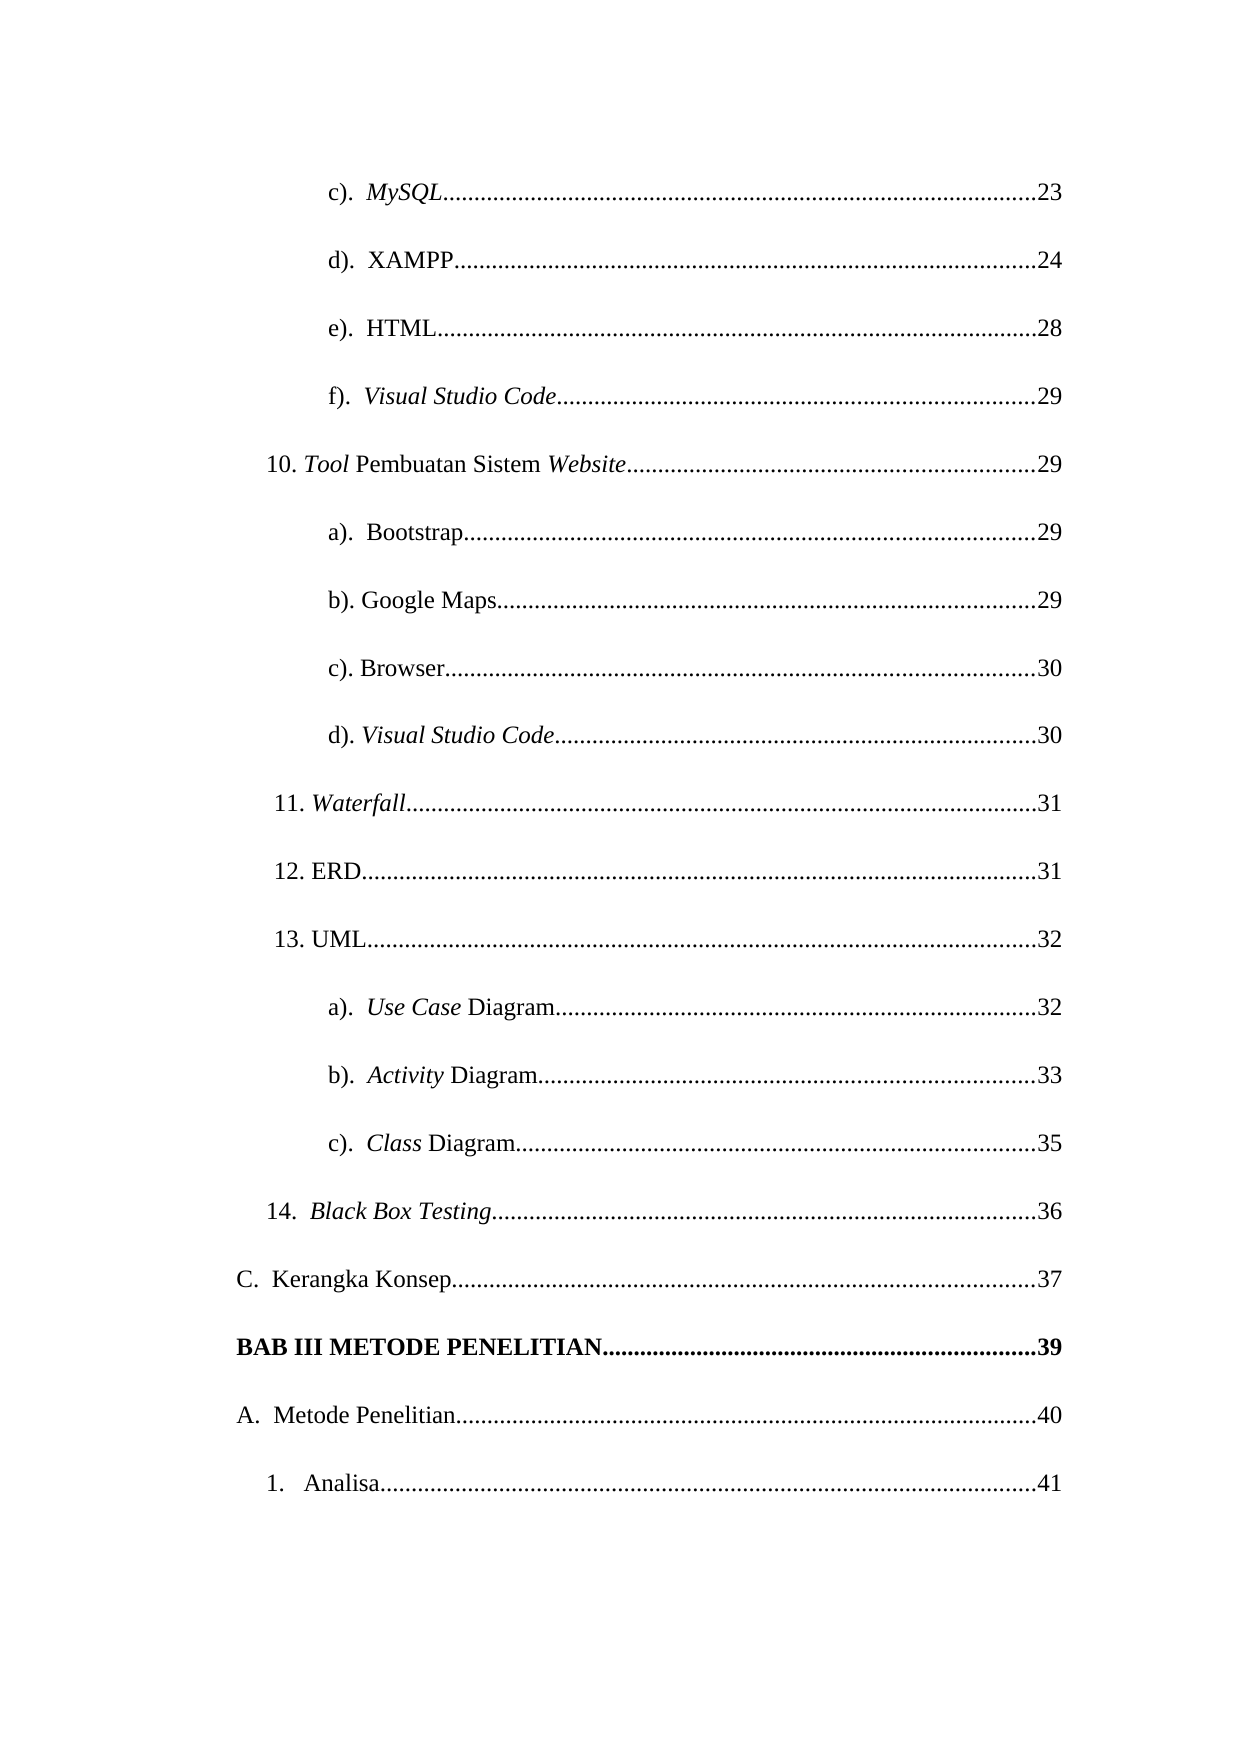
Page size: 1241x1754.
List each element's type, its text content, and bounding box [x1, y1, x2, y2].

text a). Use Case Diagram 32 [266, 992, 1063, 1021]
text 12. ERD 31 [274, 856, 1063, 885]
text b). Google Maps 29 [266, 585, 1063, 613]
text c). Browser 30 [266, 653, 1063, 681]
text f). Visual Studio Code 29 [266, 381, 1063, 410]
text e). HTML 28 [266, 313, 1063, 342]
text 13. UML 32 [274, 924, 1063, 953]
text C. Kerangka Konsep 37 [236, 1264, 1063, 1293]
text A. Metode Penelitian 40 [236, 1400, 1063, 1428]
text a). Bootstrap 29 [266, 517, 1063, 546]
text BAB III METODE PENELITIAN 39 [236, 1332, 1063, 1361]
text d). Visual Studio Code 30 [266, 721, 1063, 749]
text 11. Waterfall 31 [274, 788, 1063, 817]
text b). Activity Diagram 33 [266, 1060, 1063, 1089]
list Tool Pembuatan Sistem Website 29 [266, 449, 1063, 478]
text 14. Black Box Testing 36 [266, 1196, 1063, 1225]
text c). MySQL 23 [266, 177, 1063, 206]
list Analisa 41 [266, 1468, 1063, 1496]
text d). XAMPP 24 [266, 245, 1063, 274]
text c). Class Diagram 35 [266, 1128, 1063, 1157]
